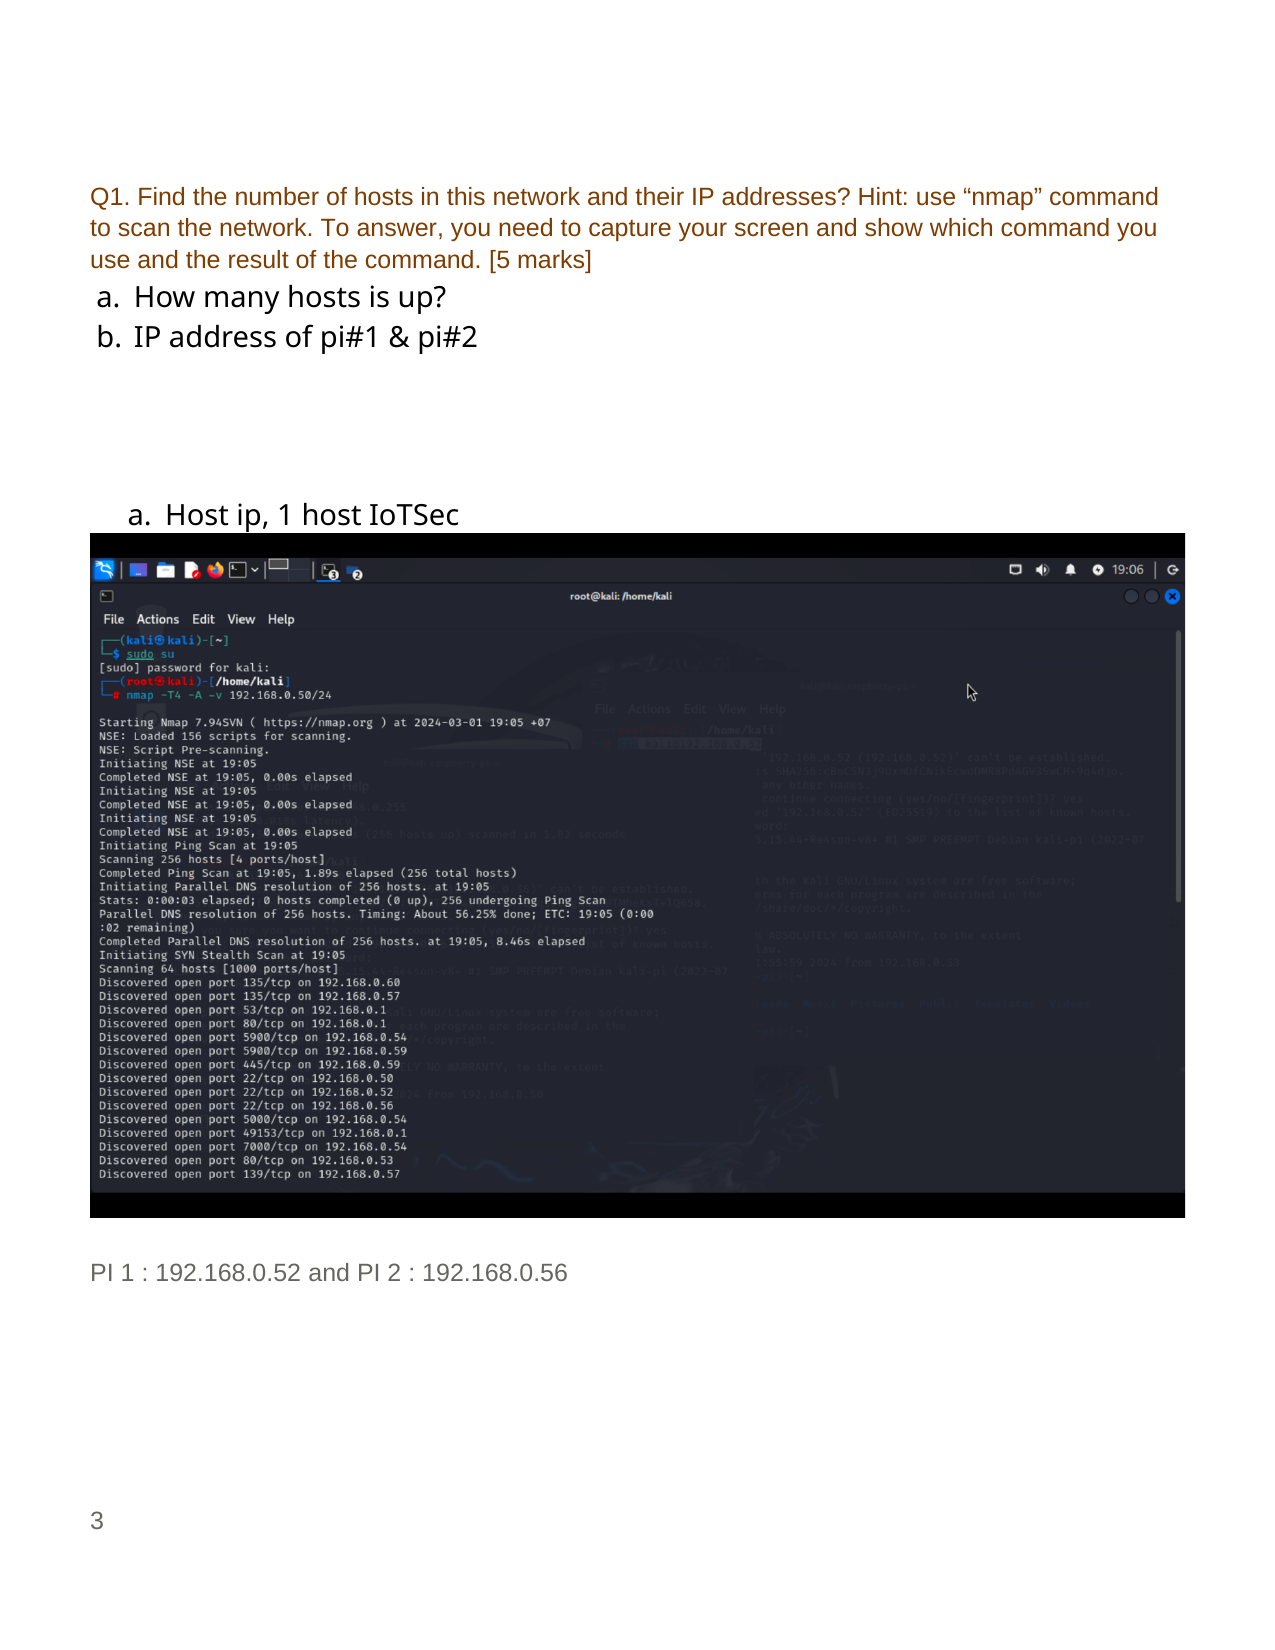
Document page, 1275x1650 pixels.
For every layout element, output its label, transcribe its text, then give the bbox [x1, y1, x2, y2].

list IP address of pi#1 & pi#2 [96, 316, 1185, 356]
text PI 1 : 192.168.0.52 and PI 2 : 192.168.0.56 [90, 1258, 1185, 1287]
list Host ip, 1 host IoTSec [127, 494, 1185, 533]
list How many hosts is up? [96, 276, 1185, 316]
subtitle Q1. Find the number of hosts in this network and their IP addresses? Hint: use “nmap” command to scan the network. To answer, you need to capture your screen and show which command you use and the result of the command. [5 marks] [90, 182, 1185, 273]
picture [90, 533, 1186, 1218]
